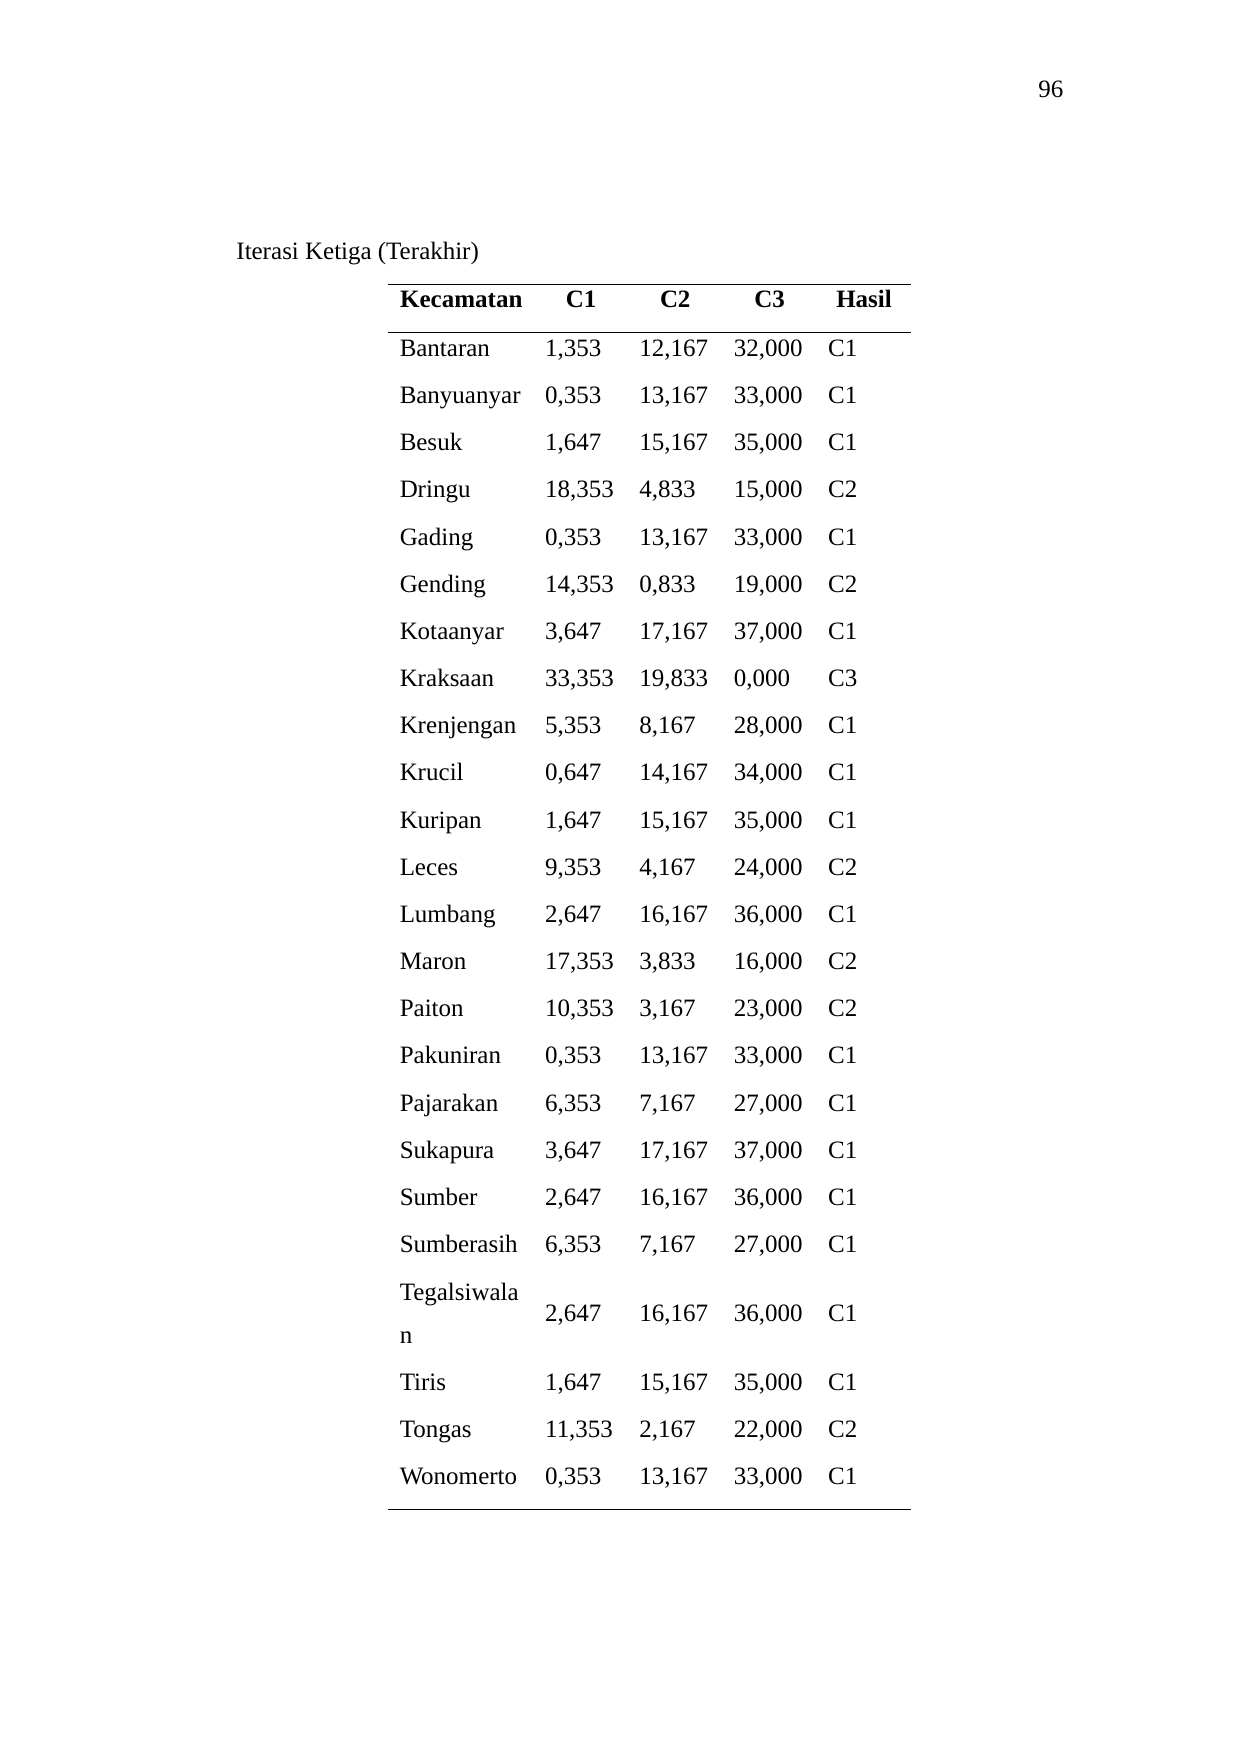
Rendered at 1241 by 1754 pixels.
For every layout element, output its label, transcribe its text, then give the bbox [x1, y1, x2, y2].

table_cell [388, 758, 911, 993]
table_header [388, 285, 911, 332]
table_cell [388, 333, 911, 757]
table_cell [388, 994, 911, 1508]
text Iterasi Ketiga (Terakhir) [236, 236, 1063, 265]
